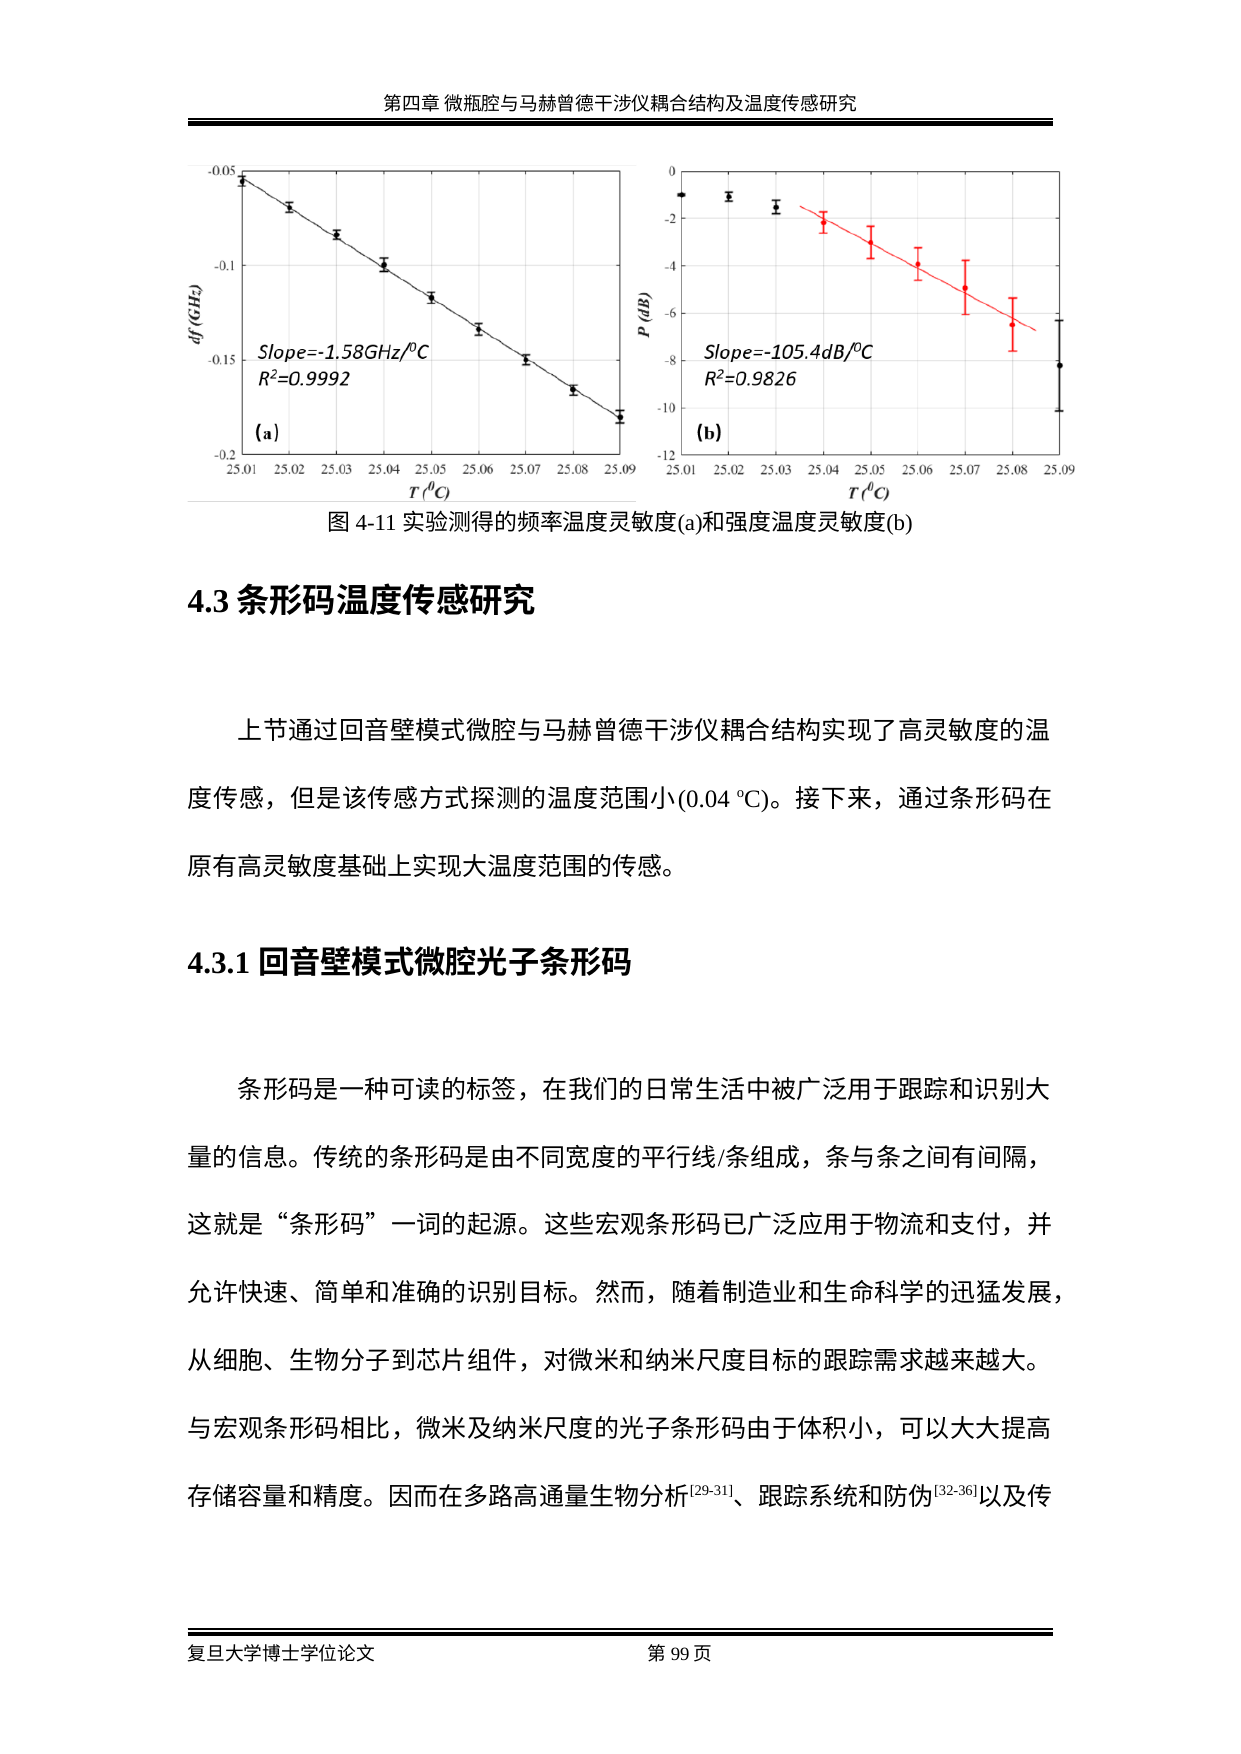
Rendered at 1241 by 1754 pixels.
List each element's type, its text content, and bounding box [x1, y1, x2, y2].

subtitle 4.3.1 回音壁模式微腔光子条形码 [187, 925, 1053, 993]
text 上节通过回音壁模式微腔与马赫曾德干涉仪耦合结构实现了高灵敏度的温度传感，但是该传感方式探测的温度范围小(0.04 oC)。接下来，通过条形码在原有高灵敏度基础上实现大温度范围的传感。 [187, 694, 1053, 898]
text 图 4-11 实验测得的频率温度灵敏度(a)和强度温度灵敏度(b) [187, 503, 1053, 537]
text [187, 1053, 1053, 1529]
picture [187, 163, 1075, 502]
subtitle 4.3条形码温度传感研究 [187, 564, 1053, 632]
